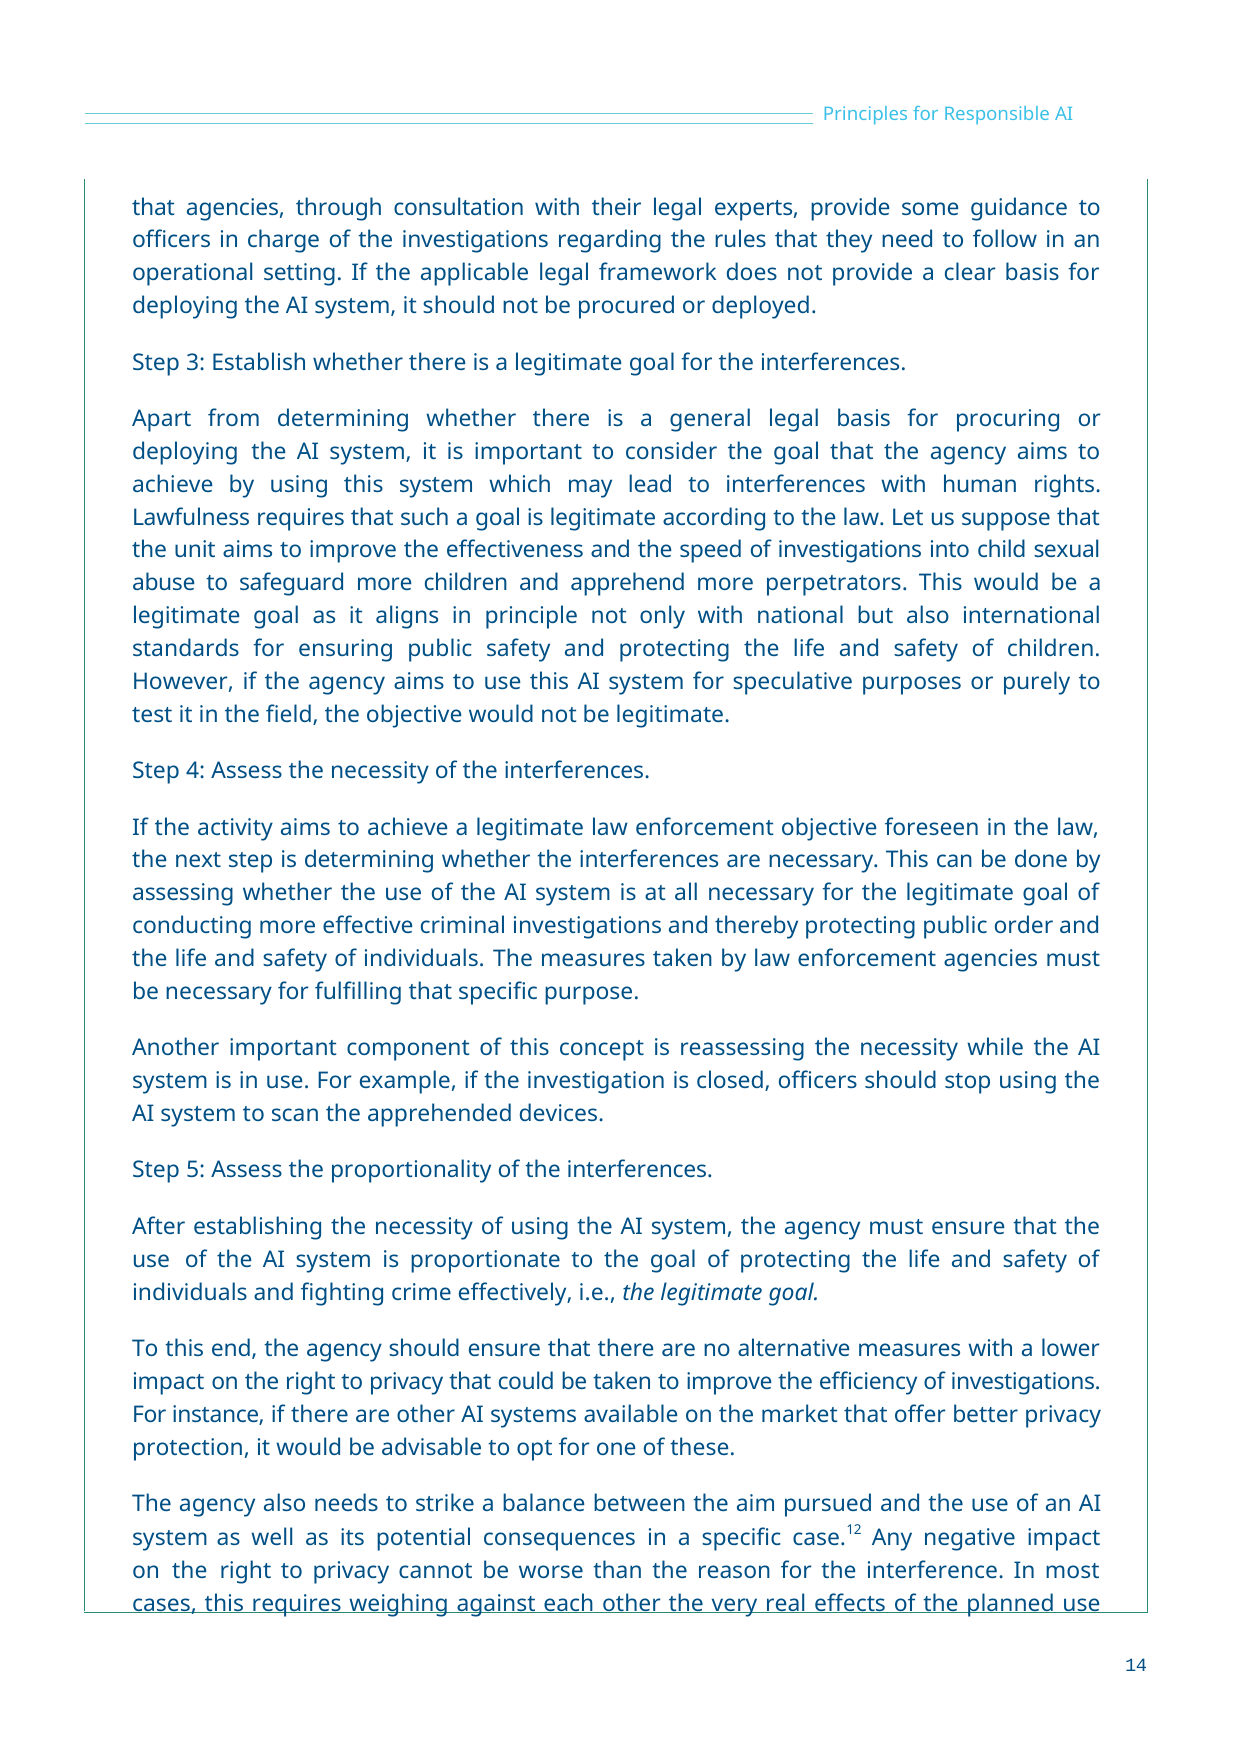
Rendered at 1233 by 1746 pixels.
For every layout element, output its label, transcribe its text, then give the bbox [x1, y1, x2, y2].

text Step 3: Establish whether there is a legitimate goal for the interferences. [132, 346, 1158, 377]
text that agencies, through consultation with their legal experts, provide some guidance to officers in charge of the investigations regarding the rules that they need to follow in an operational setting. If the applicable legal framework does not provide a clear basis for deploying the AI system, it should not be procured or deployed. [132, 191, 1101, 320]
text After establishing the necessity of using the AI system, the agency must ensure that the use of the AI system is proportionate to the goal of protecting the life and safety of individuals and fighting crime effectively, i.e., the legitimate goal. [132, 1210, 1101, 1307]
text Another important component of this concept is reassessing the necessity while the AI system is in use. For example, if the investigation is closed, officers should stop using the AI system to scan the apprehended devices. [132, 1031, 1101, 1128]
text To this end, the agency should ensure that there are no alternative measures with a lower impact on the right to privacy that could be taken to improve the efficiency of investigations. For instance, if there are other AI systems available on the market that offer better privacy protection, it would be advisable to opt for one of these. [132, 1332, 1101, 1462]
text Step 4: Assess the necessity of the interferences. [132, 754, 1158, 785]
text If the activity aims to achieve a legitimate law enforcement objective foreseen in the law, the next step is determining whether the interferences are necessary. This can be done by assessing whether the use of the AI system is at all necessary for the legitimate goal of conducting more effective criminal investigations and thereby protecting public order and the life and safety of individuals. The measures taken by law enforcement agencies must be necessary for fulfilling that specific purpose. [132, 811, 1101, 1006]
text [132, 1487, 1101, 1618]
text Apart from determining whether there is a general legal basis for procuring or deploying the AI system, it is important to consider the goal that the agency aims to achieve by using this system which may lead to interferences with human rights. Lawfulness requires that such a goal is legitimate according to the law. Let us suppose that the unit aims to improve the effectiveness and the speed of investigations into child sexual abuse to safeguard more children and apprehend more perpetrators. This would be a legitimate goal as it aligns in principle not only with national but also international standards for ensuring public safety and protecting the life and safety of children. However, if the agency aims to use this AI system for speculative purposes or purely to test it in the field, the objective would not be legitimate. [132, 402, 1101, 729]
text Step 5: Assess the proportionality of the interferences. [132, 1153, 1158, 1184]
